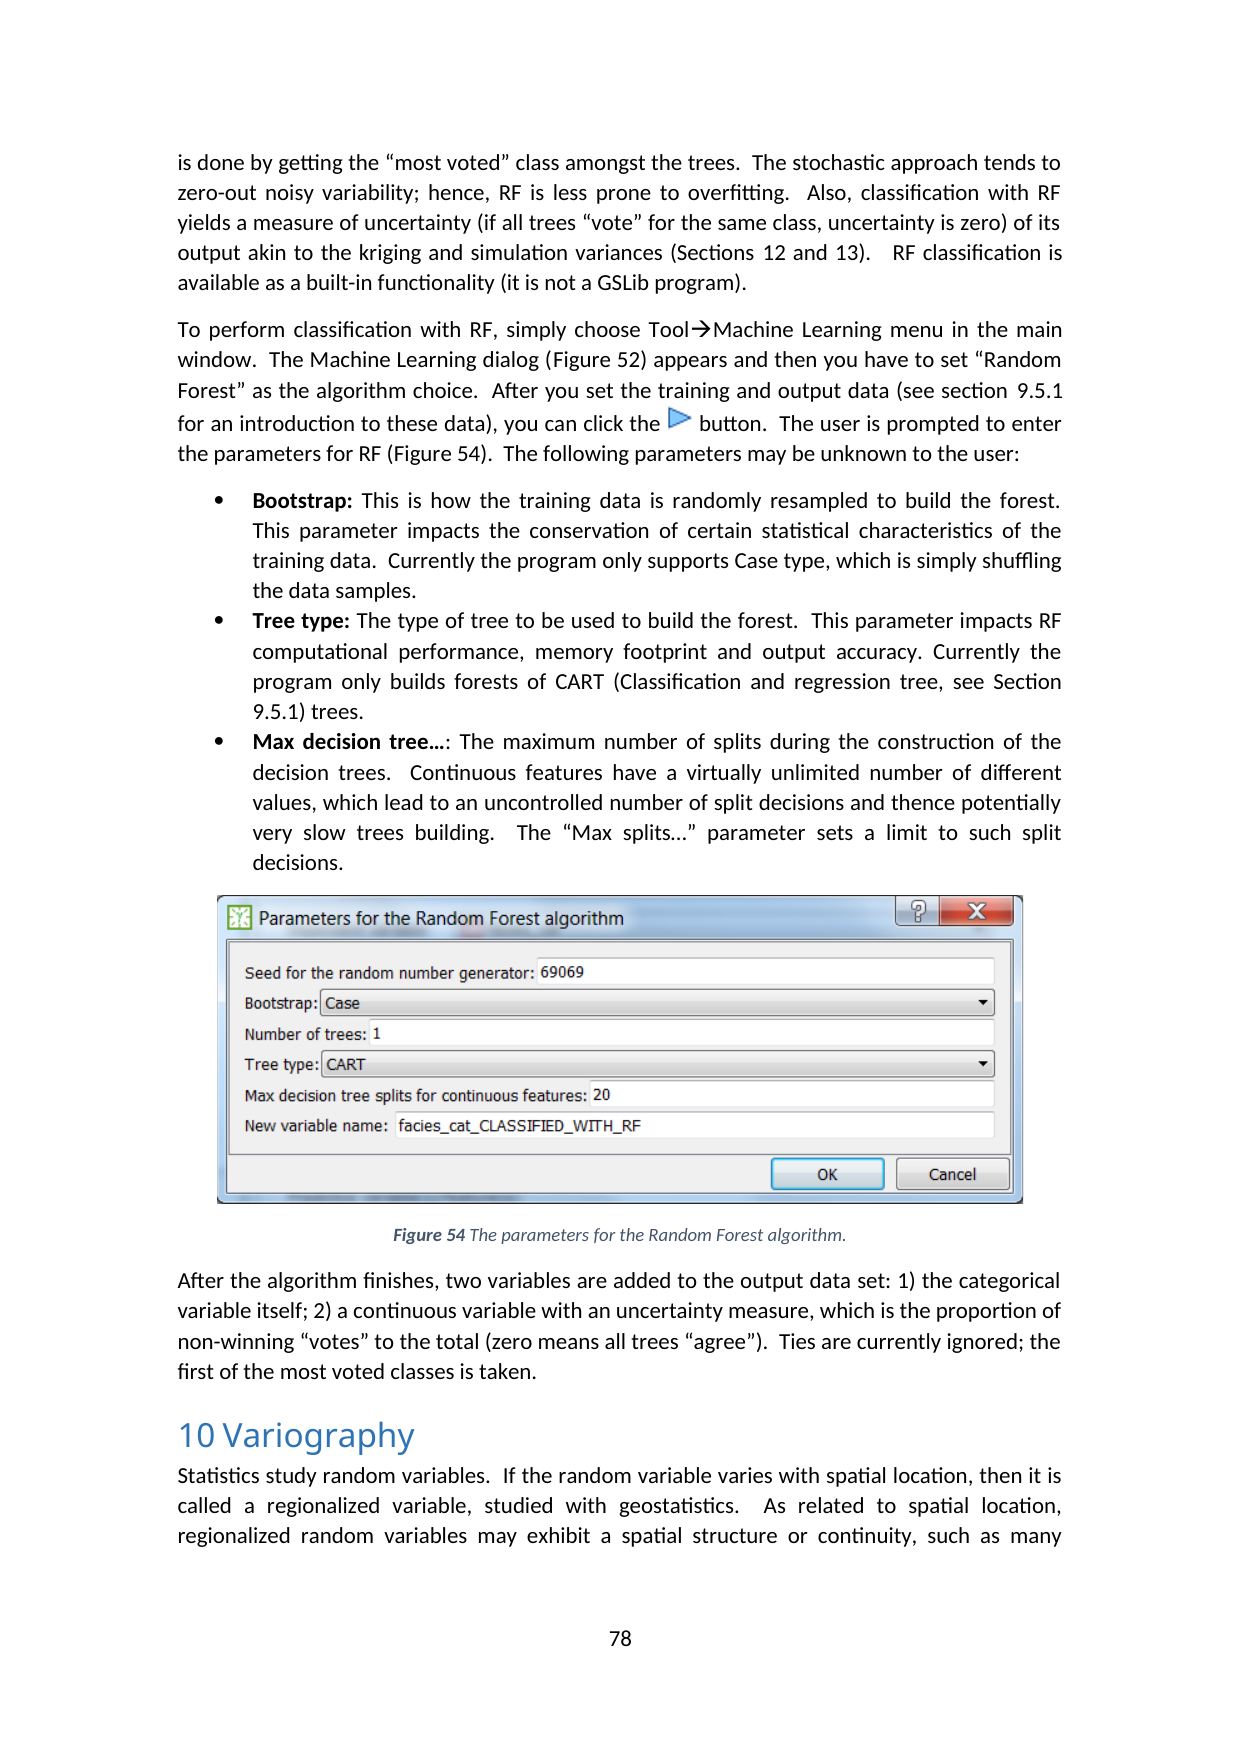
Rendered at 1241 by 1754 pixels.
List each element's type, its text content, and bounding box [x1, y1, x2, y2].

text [177, 148, 1063, 296]
subtitle Variography [177, 1412, 1063, 1458]
text Figure 54 The parameters for the Random Forest algorithm. [177, 1223, 1063, 1246]
text To perform classification with RF, simply choose ToolMachine Learning menu in the main window. The Machine Learning dialog (Figure 48) appears and then you have to set “Random Forest” as the algorithm choice. After you set the training and output data (see section 9.5.1 for an introduction to these data), you can click the button. The user is prompted to enter the parameters for RF (Figure 50). The following parameters may be unknown to the user: [177, 315, 1063, 467]
list Bootstrap: This is how the training data is randomly resampled to build the forest. This parameter impacts the conservation of certain statistical characteristics of the training data. Currently the program only supports Case type, which is simply shuffling the data samples. [215, 486, 1063, 604]
text After the algorithm finishes, two variables are added to the output data set: 1) the categorical variable itself; 2) a continuous variable with an uncertainty measure, which is the proportion of non-winning “votes” to the total (zero means all trees “agree”). Ties are currently ignored; the first of the most voted classes is taken. [177, 1266, 1063, 1385]
picture [217, 895, 1024, 1204]
list Max decision tree…: The maximum number of splits during the construction of the decision trees. Continuous features have a virtually unlimited number of different values, which lead to an uncontrolled number of split decisions and thence potentially very slow trees building. The “Max splits…” parameter sets a limit to such split decisions. [215, 727, 1063, 876]
list Tree type: The type of tree to be used to build the forest. This parameter impacts RF computational performance, memory footprint and output accuracy. Currently the program only builds forests of CART (Classification and regression tree, see Section 9.5.1) trees. [215, 607, 1063, 725]
picture [667, 406, 693, 431]
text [177, 1461, 1063, 1550]
